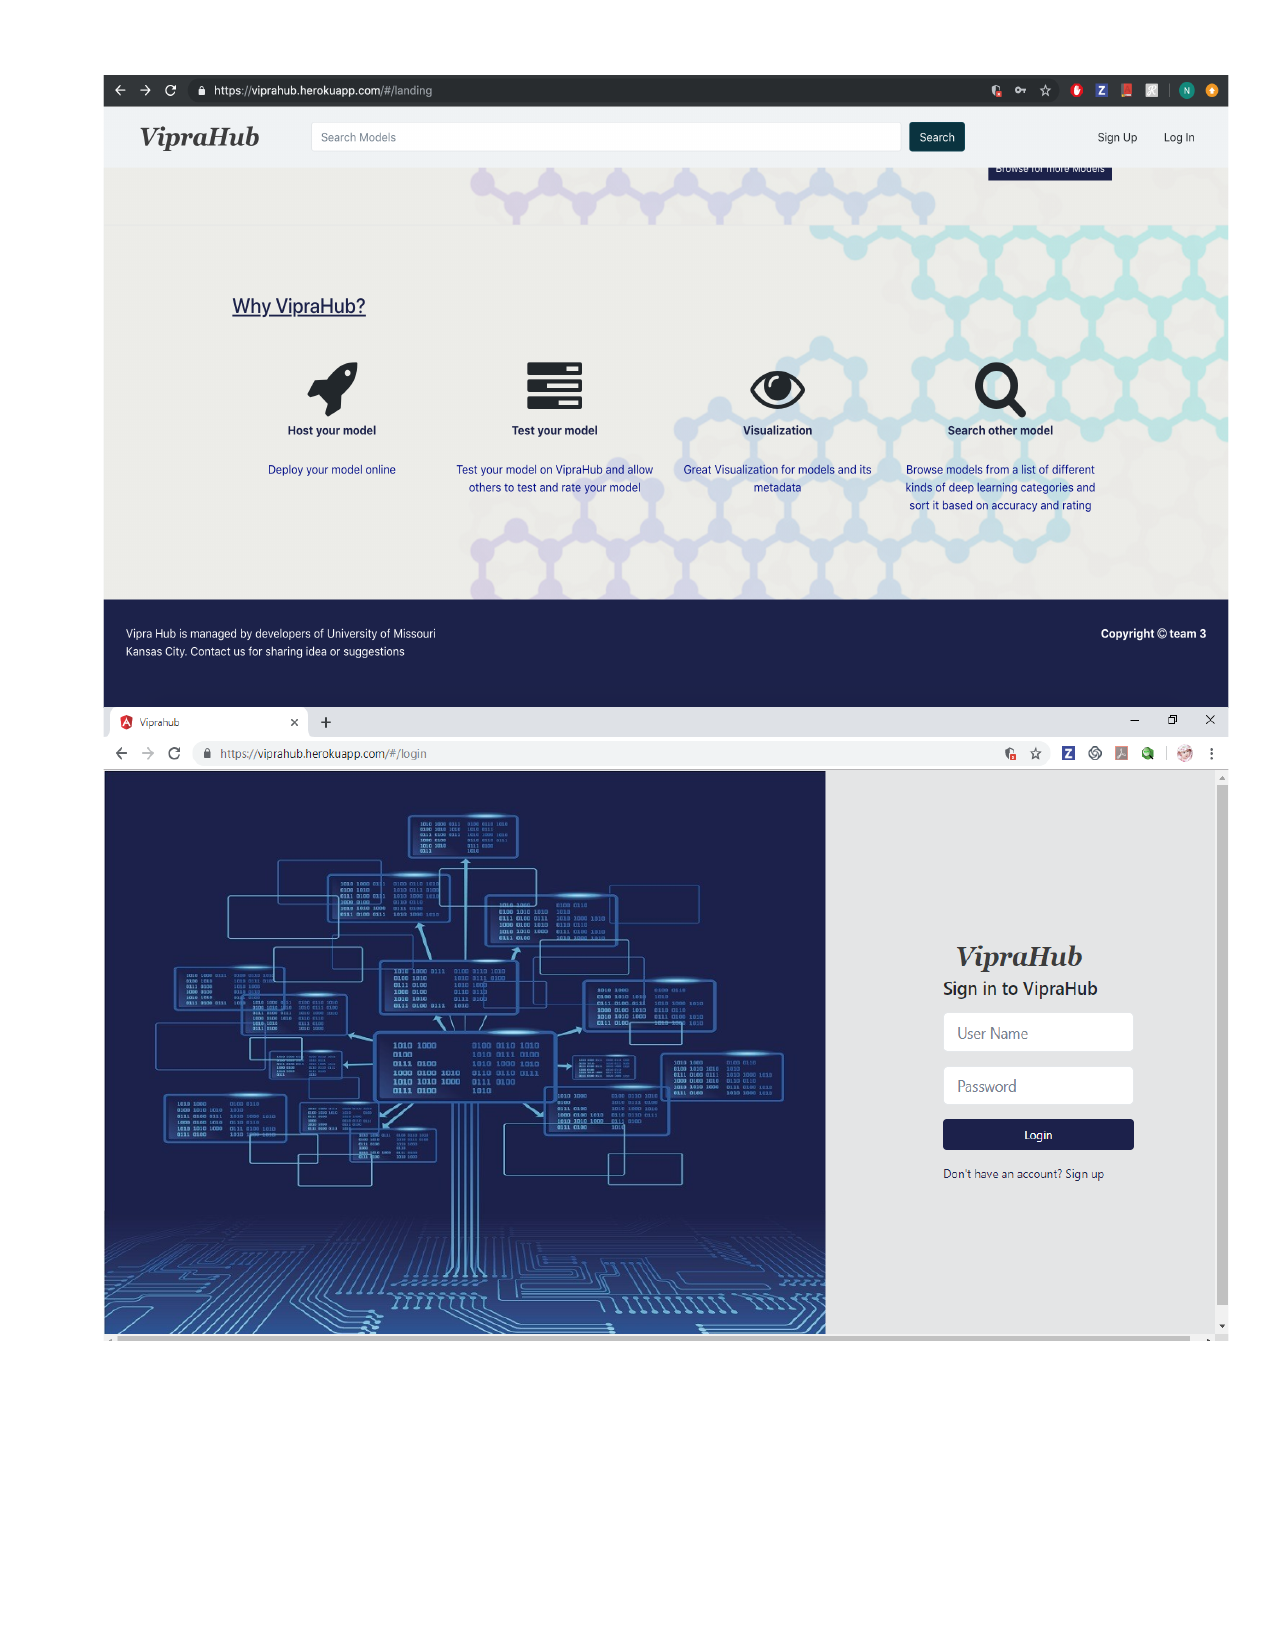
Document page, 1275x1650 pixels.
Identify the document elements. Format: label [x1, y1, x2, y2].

picture [103, 75, 1229, 1341]
